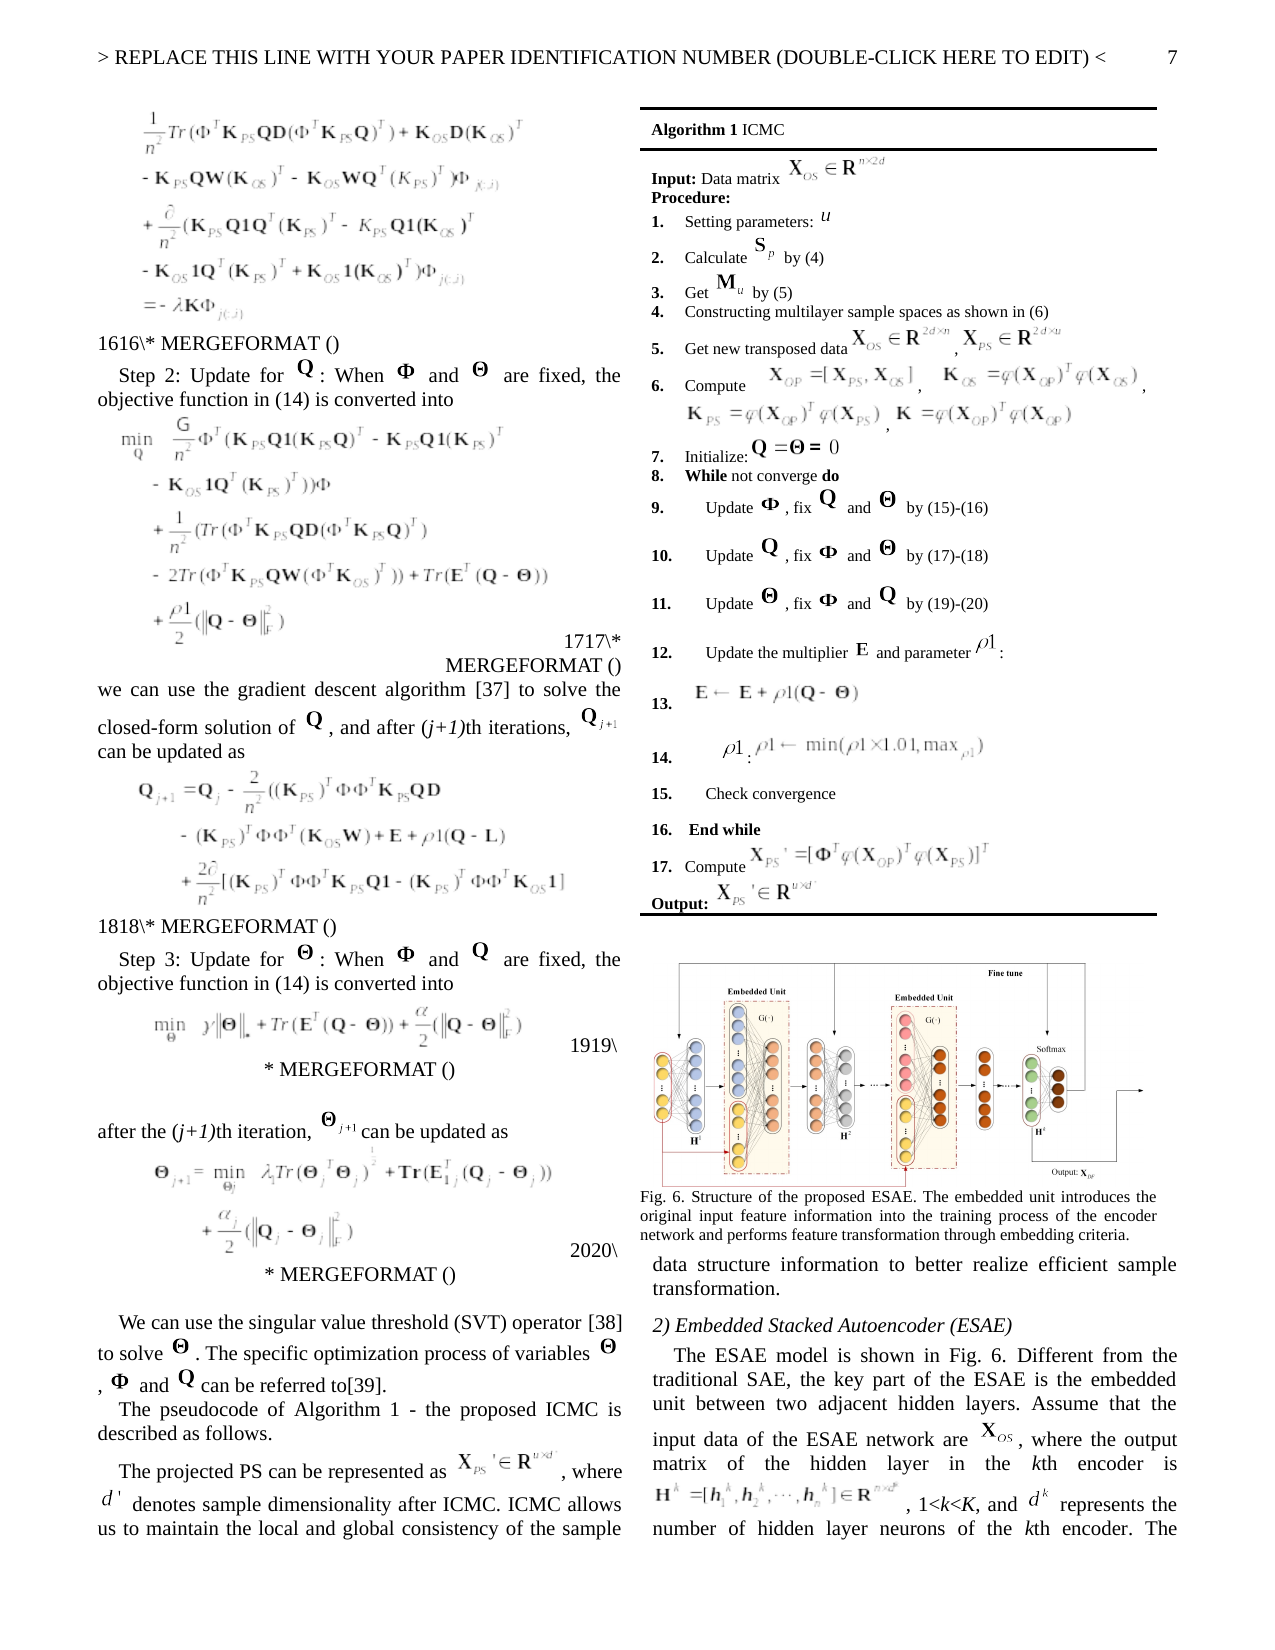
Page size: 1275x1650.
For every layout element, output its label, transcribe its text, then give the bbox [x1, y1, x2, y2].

text We can use the singular value threshold (SVT) operator [38] to solve . The specific optimization process of variables , and can be referred to[39]. [97, 1310, 622, 1397]
text Step 3: Update for : When and are fixed, the objective function in (14) is converted into [97, 938, 622, 995]
text we can use the gradient descent algorithm [37] to solve the closed-form solution of , and after (j+1)th iterations, can be updated as [97, 677, 622, 763]
text The pseudocode of Algorithm 1 - the proposed ICMC is described as follows. [97, 1397, 622, 1445]
text The projected PS can be represented as , where denotes sample dimensionality after ICMC. ICMC allows us to maintain the local and global consistency of the sample data structure information to better realize efficient sample transformation. [97, 1445, 622, 1540]
text The projected PS can be represented as , where denotes sample dimensionality after ICMC. ICMC allows us to maintain the local and global consistency of the sample data structure information to better realize efficient sample transformation. [652, 105, 1177, 1300]
text Step 2: Update for : When and are fixed, the objective function in (14) is converted into [97, 354, 622, 411]
subtitle 2) Embedded Stacked Autoencoder (ESAE) [652, 1313, 1177, 1337]
text after the (j+1)th iteration, can be updated as [97, 1105, 622, 1143]
picture [653, 963, 1144, 1187]
